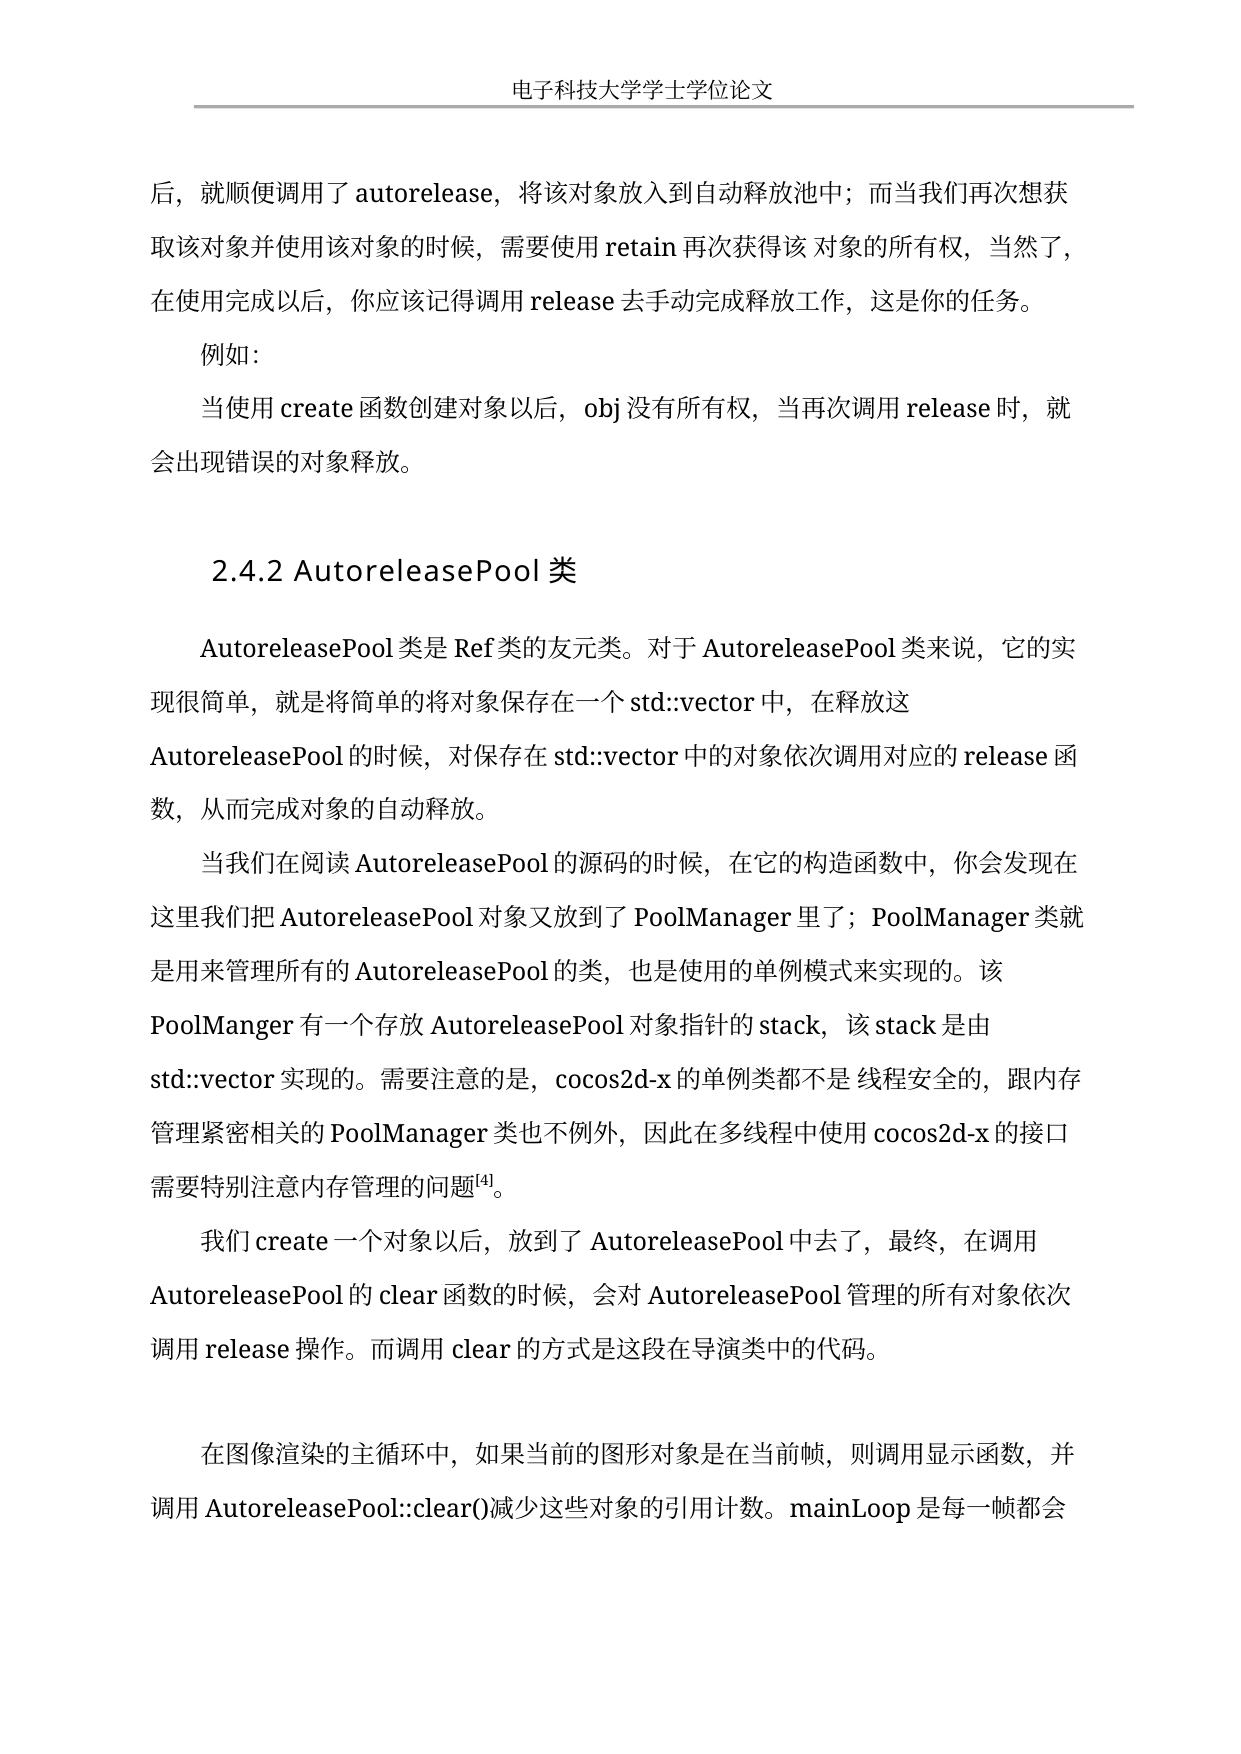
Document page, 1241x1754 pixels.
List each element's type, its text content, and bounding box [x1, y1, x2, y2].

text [150, 173, 1090, 317]
text 当我们在阅读AutoreleasePool的源码的时候，在它的构造函数中，你会发现在这里我们把AutoreleasePool对象又放到了PoolManager里了；PoolManager类就是用来管理所有的AutoreleasePool的类，也是使用的单例模式来实现的。该PoolManger有一个存放 AutoreleasePool对象指针的stack，该stack是由std::vector实现的。需要注意的是，cocos2d-x的单例类都不是 线程安全的，跟内存管理紧密相关的PoolManager类也不例外，因此在多线程中使用cocos2d-x的接口需要特别注意内存管理的问题[4]。 [150, 844, 1090, 1204]
text 我们create一个对象以后，放到了 AutoreleasePool中去了，最终，在调用AutoreleasePool的clear函数的时候，会对AutoreleasePool管理的所有对象依次调用release操作。而调用 clear的方式是这段在导演类中的代码。 [150, 1222, 1090, 1366]
text AutoreleasePool类是Ref类的友元类。对于AutoreleasePool类来说，它的实现很简单，就是将简单的将对象保存在一个std::vector中，在释放这AutoreleasePool的时候，对保存在std::vector中的对象依次调用对应的release函数，从而完成对象的自动释放。 [150, 628, 1090, 826]
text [150, 1435, 1090, 1525]
text 当使用create函数创建对象以后，obj没有所有权，当再次调用release时，就会出现错误的对象释放。 [150, 389, 1090, 479]
text 例如： [150, 335, 1090, 371]
subtitle 2.4.2 AutoreleasePool类 [150, 548, 1090, 590]
